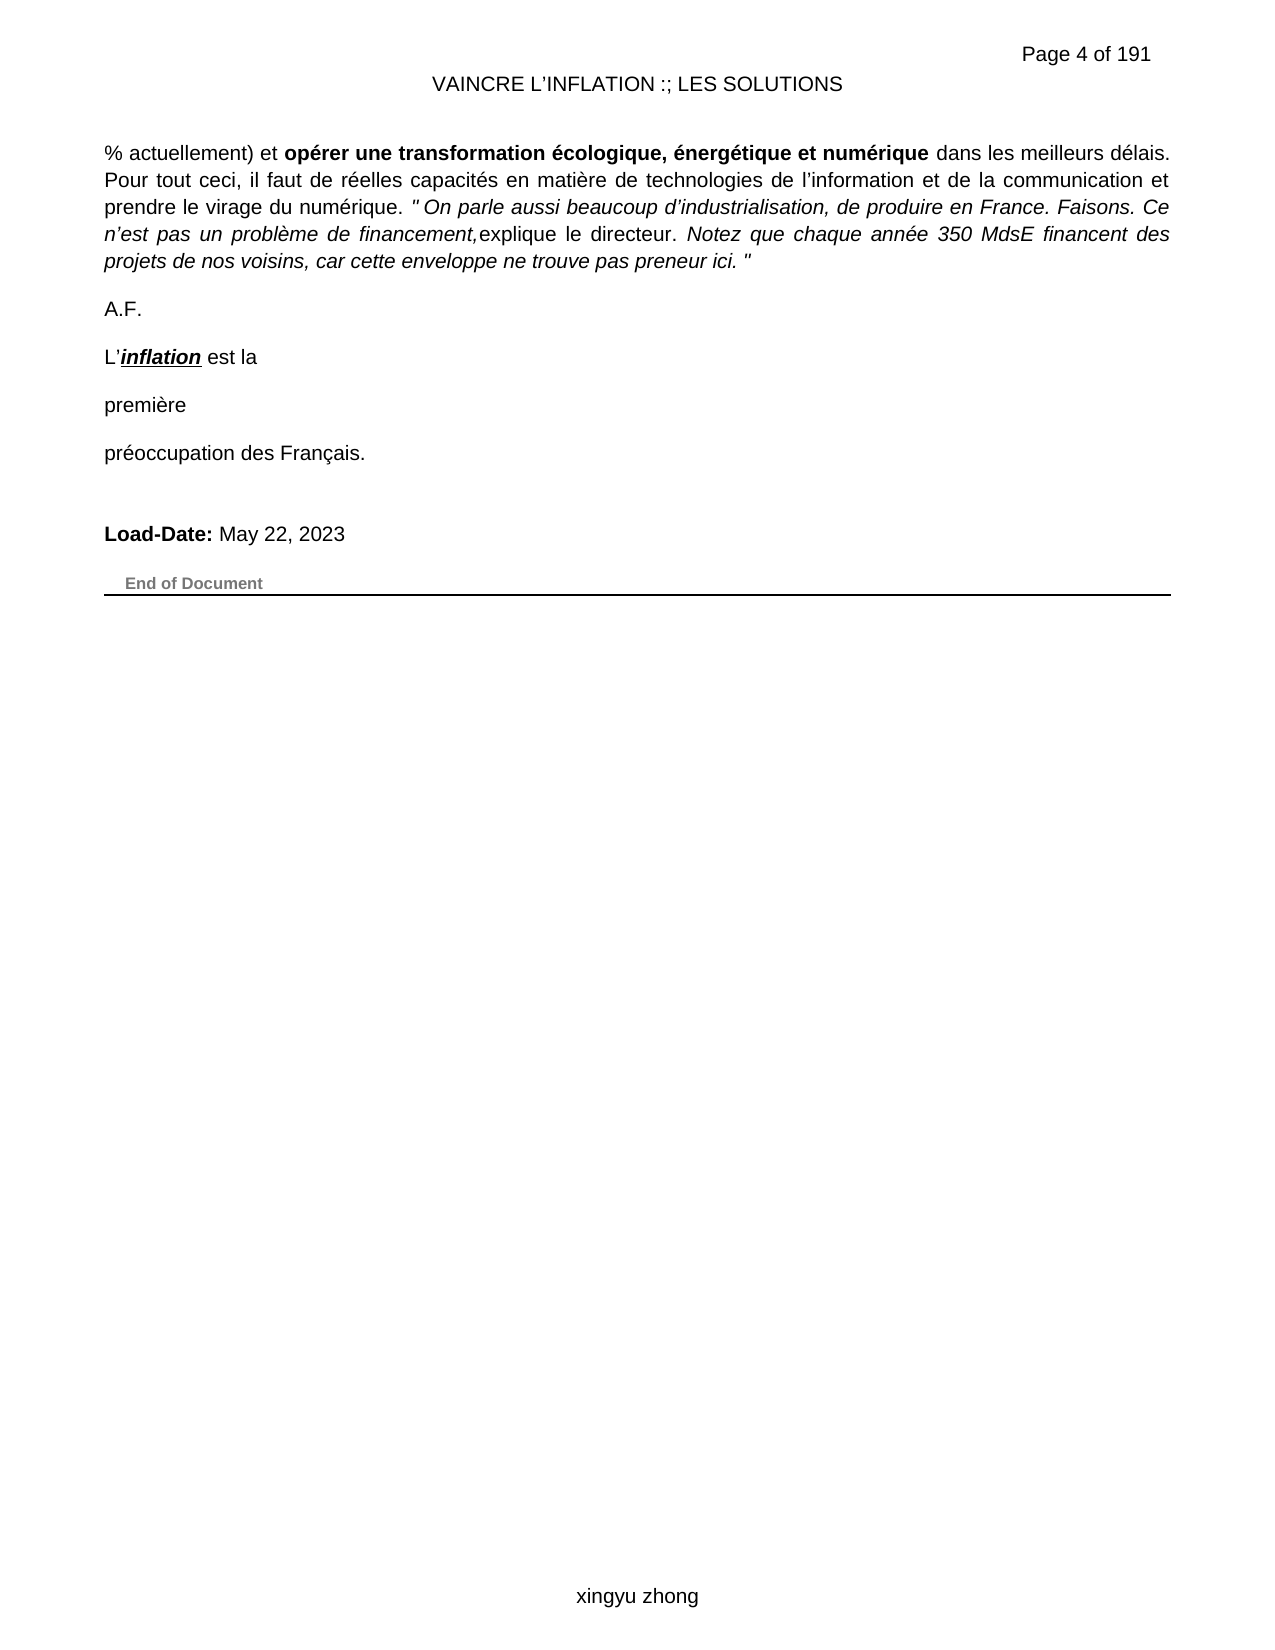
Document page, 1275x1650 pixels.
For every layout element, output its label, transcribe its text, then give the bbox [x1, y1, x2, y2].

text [104, 137, 1171, 273]
text End of Document [125, 574, 1171, 593]
text préoccupation des Français. [104, 437, 1171, 464]
text Load-Date: May 22, 2023 [104, 489, 1171, 545]
text A.F. [104, 294, 1171, 321]
text première [104, 389, 1171, 417]
text L’inflation est la [104, 342, 1171, 369]
